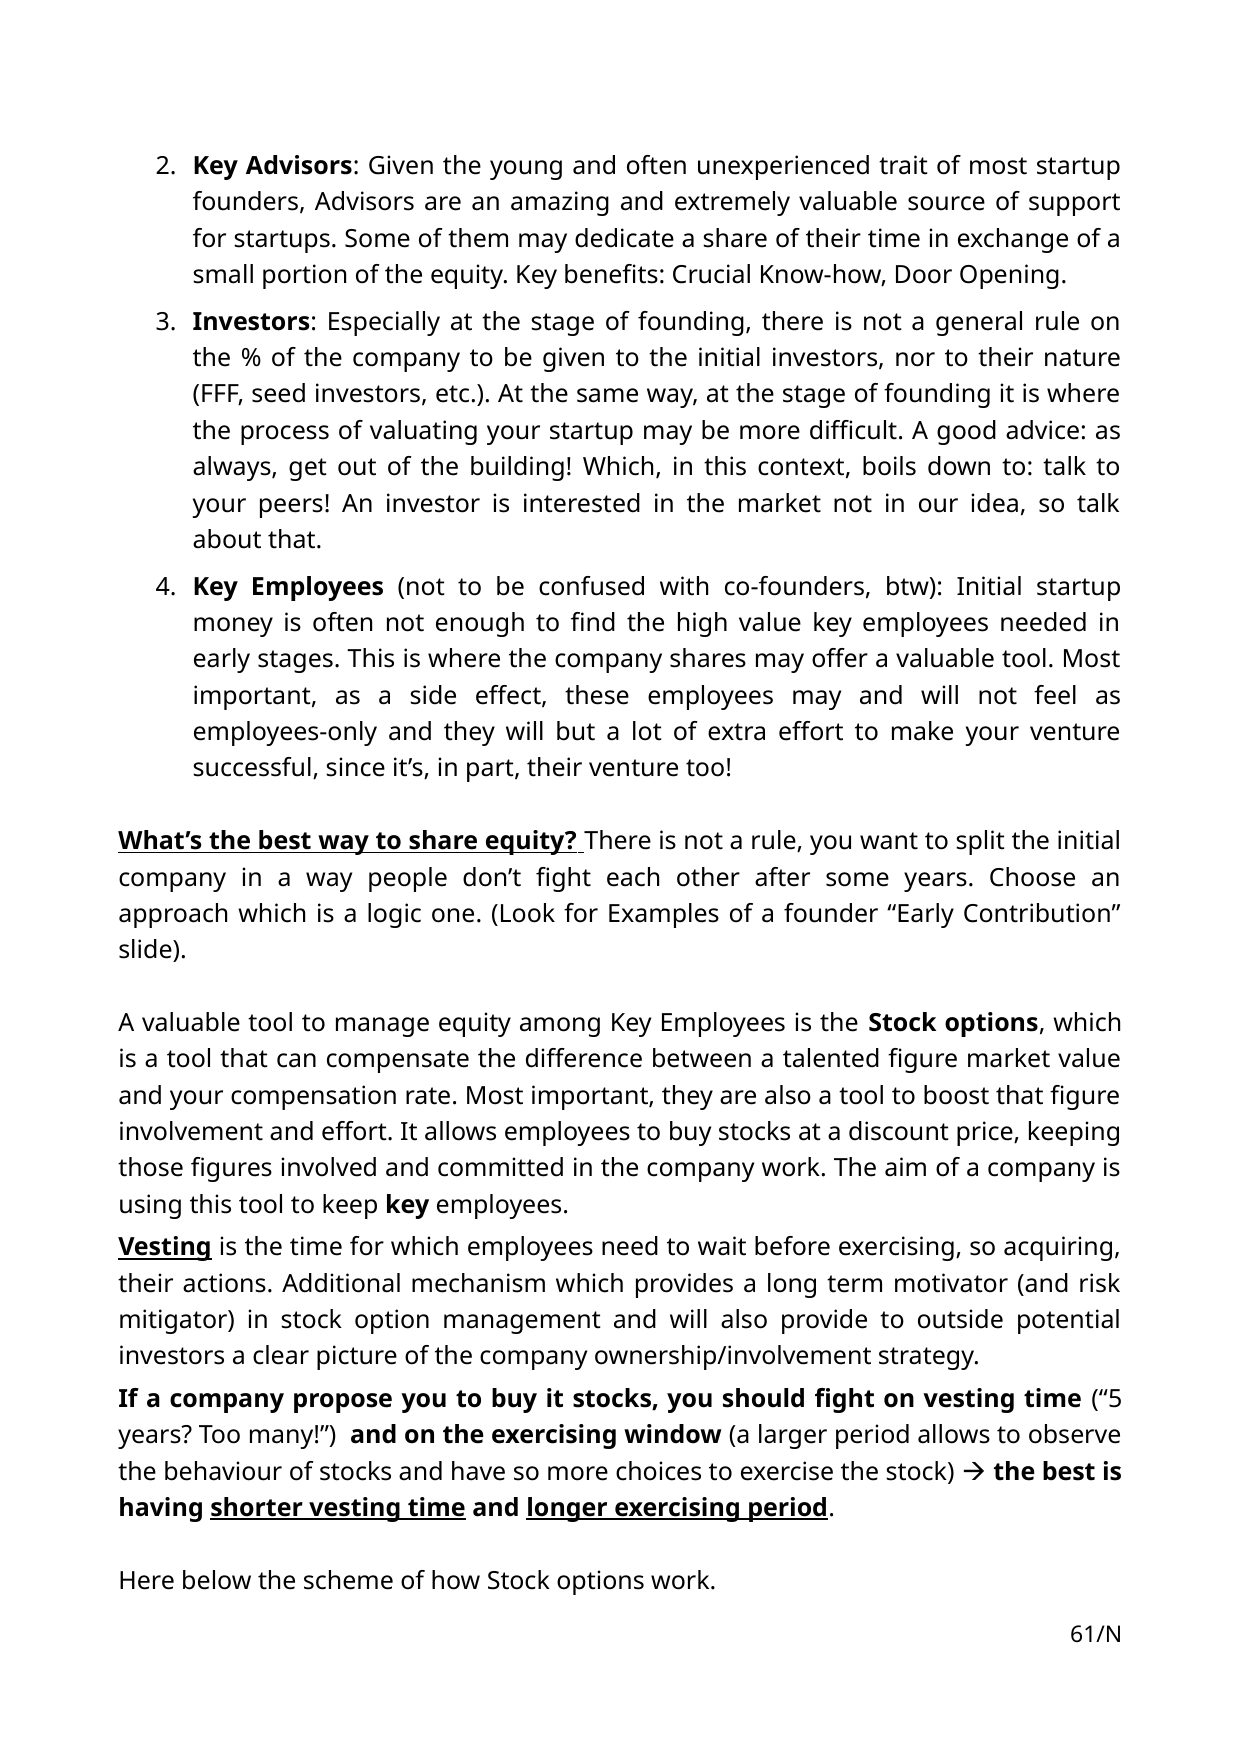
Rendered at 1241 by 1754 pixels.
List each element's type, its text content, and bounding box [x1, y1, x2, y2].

list Investors: Especially at the stage of founding, there is not a general rule on the % of the company to be given to the initial investors, nor to their nature (FFF, seed investors, etc.). At the same way, at the stage of founding it is where the process of valuating your startup may be more difficult. A good advice: as always, get out of the building! Which, in this context, boils down to: talk to your peers! An investor is interested in the market not in our idea, so talk about that. [155, 303, 1122, 556]
list Key Employees (not to be confused with co-founders, btw): Initial startup money is often not enough to find the high value key employees needed in early stages. This is where the company shares may offer a valuable tool. Most important, as a side effect, these employees may and will not feel as employees-only and they will but a lot of extra effort to make your venture successful, since it’s, in part, their venture too! [155, 568, 1122, 784]
text What’s the best way to share equity? There is not a rule, you want to split the initial company in a way people don’t fight each other after some years. Choose an approach which is a logic one. (Look for Examples of a founder “Early Contribution” slide). [118, 823, 1122, 966]
text Here below the scheme of how Stock options work. [118, 1562, 1122, 1596]
list Key Advisors: Given the young and often unexperienced trait of most startup founders, Advisors are an amazing and extremely valuable source of support for startups. Some of them may dedicate a share of their time in exchange of a small portion of the equity. Key benefits: Crucial Know-how, Door Opening. [155, 148, 1122, 291]
text A valuable tool to manage equity among Key Employees is the Stock options, which is a tool that can compensate the difference between a talented figure market value and your compensation rate. Most important, they are also a tool to boost that figure involvement and effort. It allows employees to buy stocks at a discount price, keeping those figures involved and committed in the company work. The aim of a company is using this tool to keep key employees. [118, 1004, 1122, 1220]
text Vesting is the time for which employees need to wait before exercising, so acquiring, their actions. Additional mechanism which provides a long term motivator (and risk mitigator) in stock option management and will also provide to outside potential investors a clear picture of the company ownership/involvement strategy. [118, 1229, 1122, 1372]
text If a company propose you to buy it stocks, you should fight on vesting time (“5 years? Too many!”) and on the exercising window (a larger period allows to observe the behaviour of stocks and have so more choices to exercise the stock) the best is having shorter vesting time and longer exercising period. [118, 1381, 1122, 1524]
